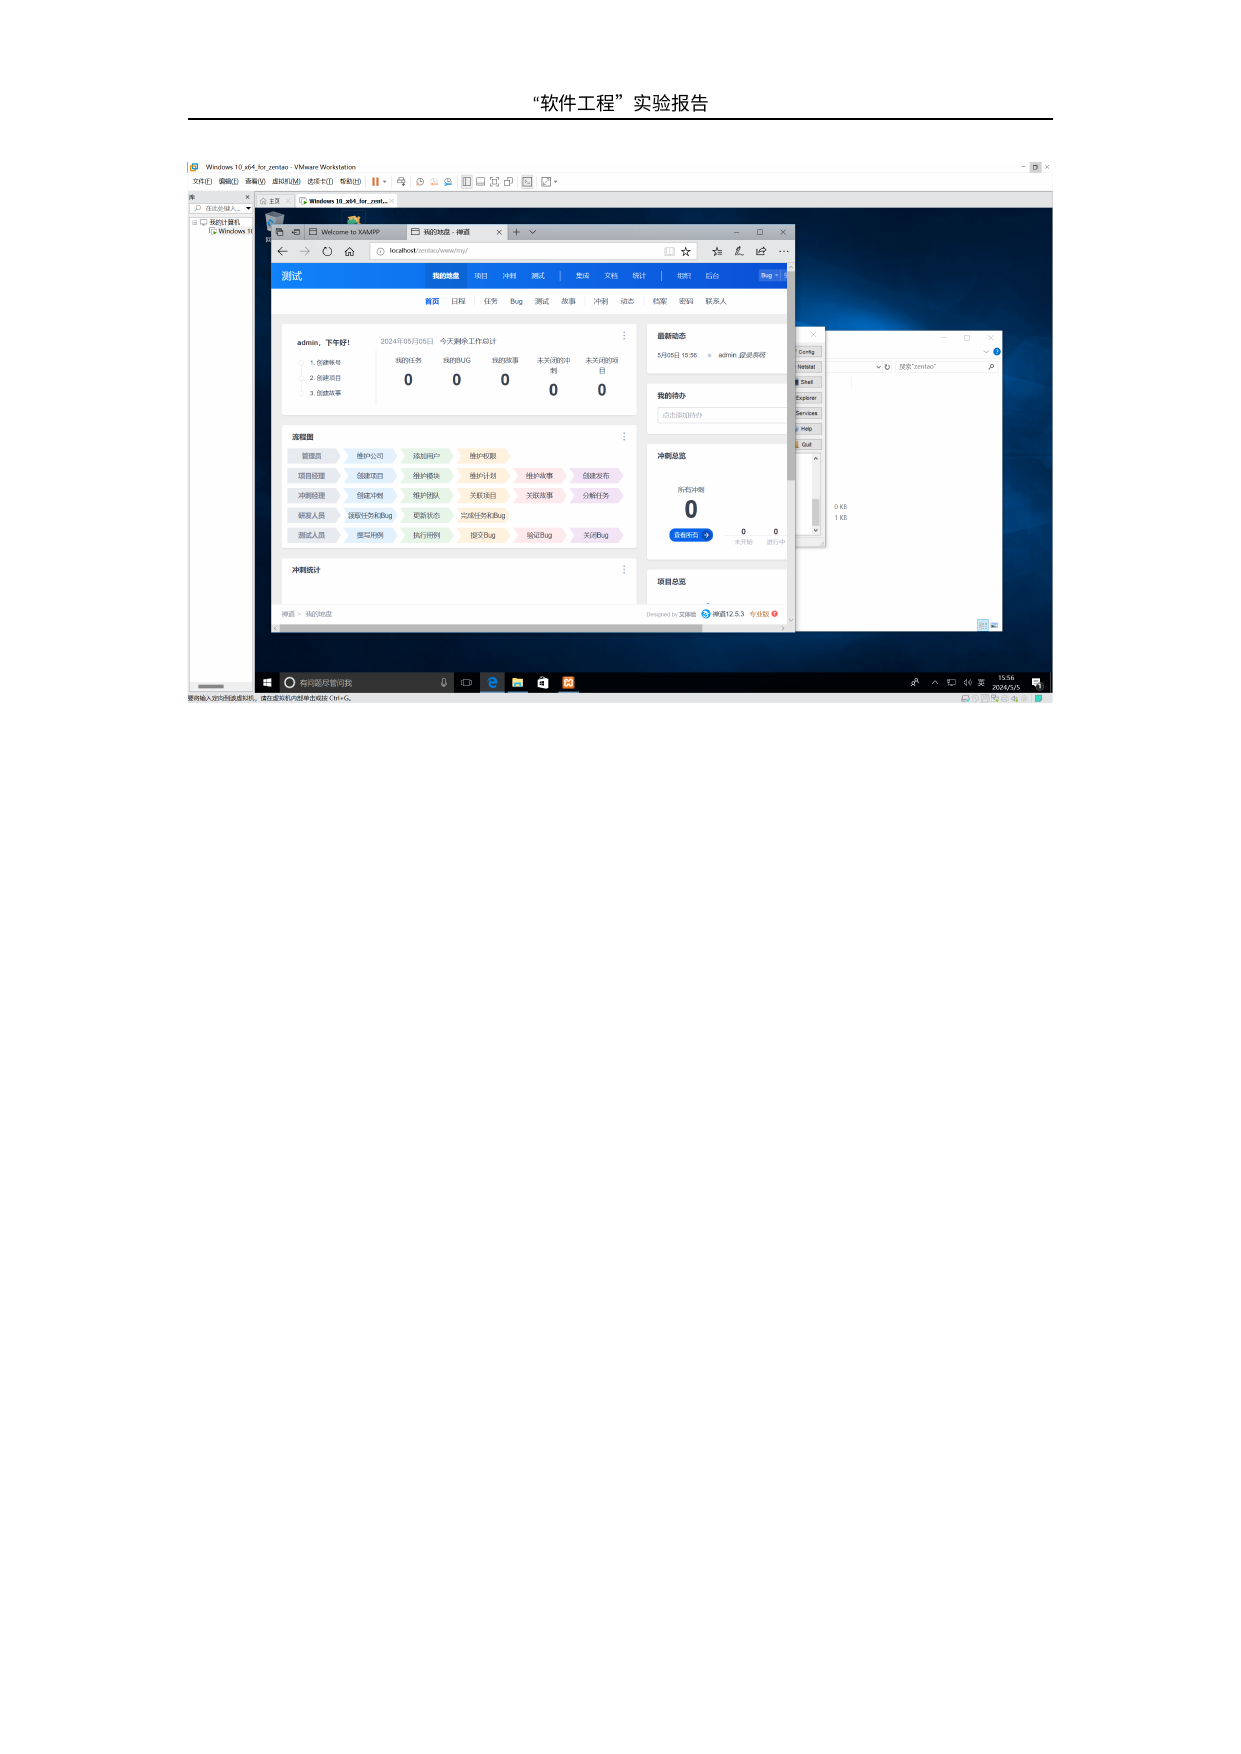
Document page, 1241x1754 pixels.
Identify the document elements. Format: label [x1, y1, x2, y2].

picture [187, 162, 1053, 703]
